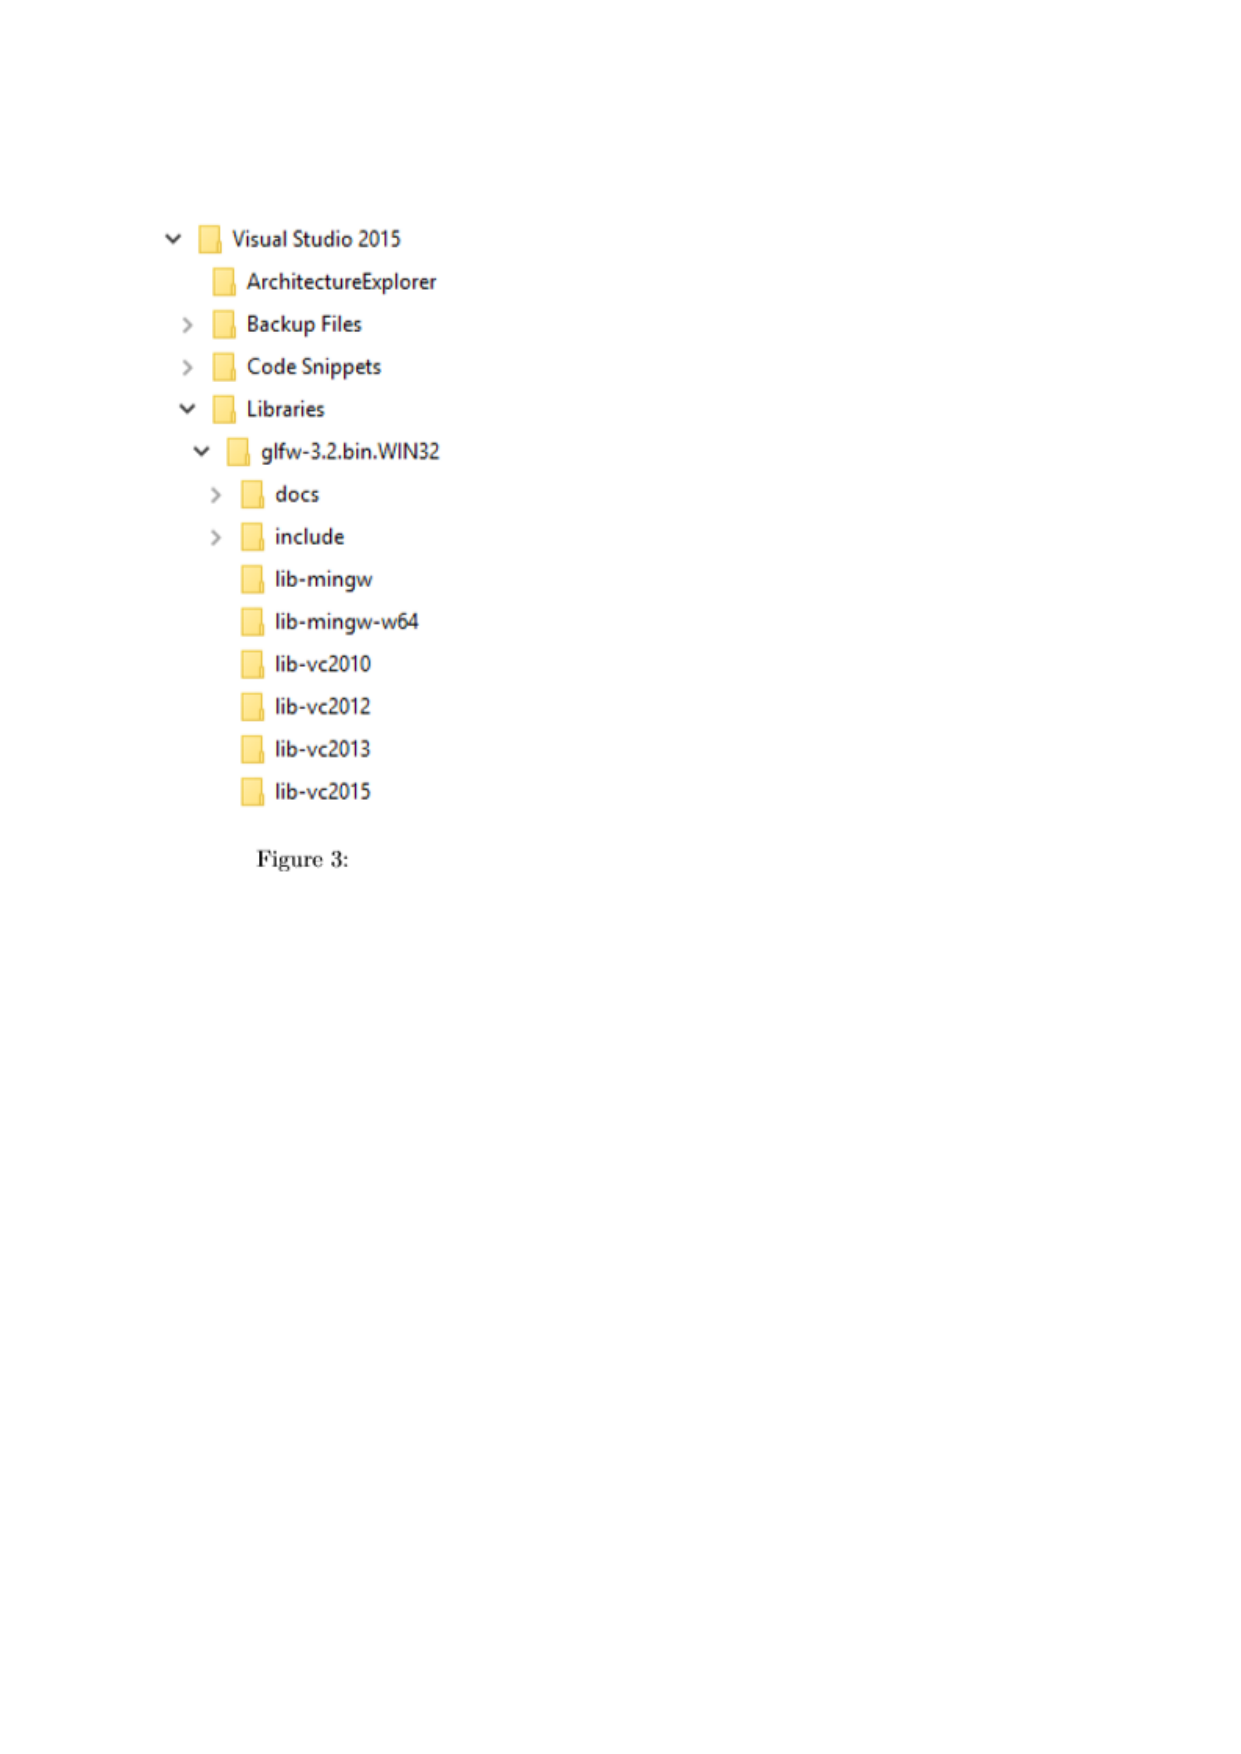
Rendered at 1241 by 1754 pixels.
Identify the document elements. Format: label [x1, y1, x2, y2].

picture [150, 177, 474, 914]
